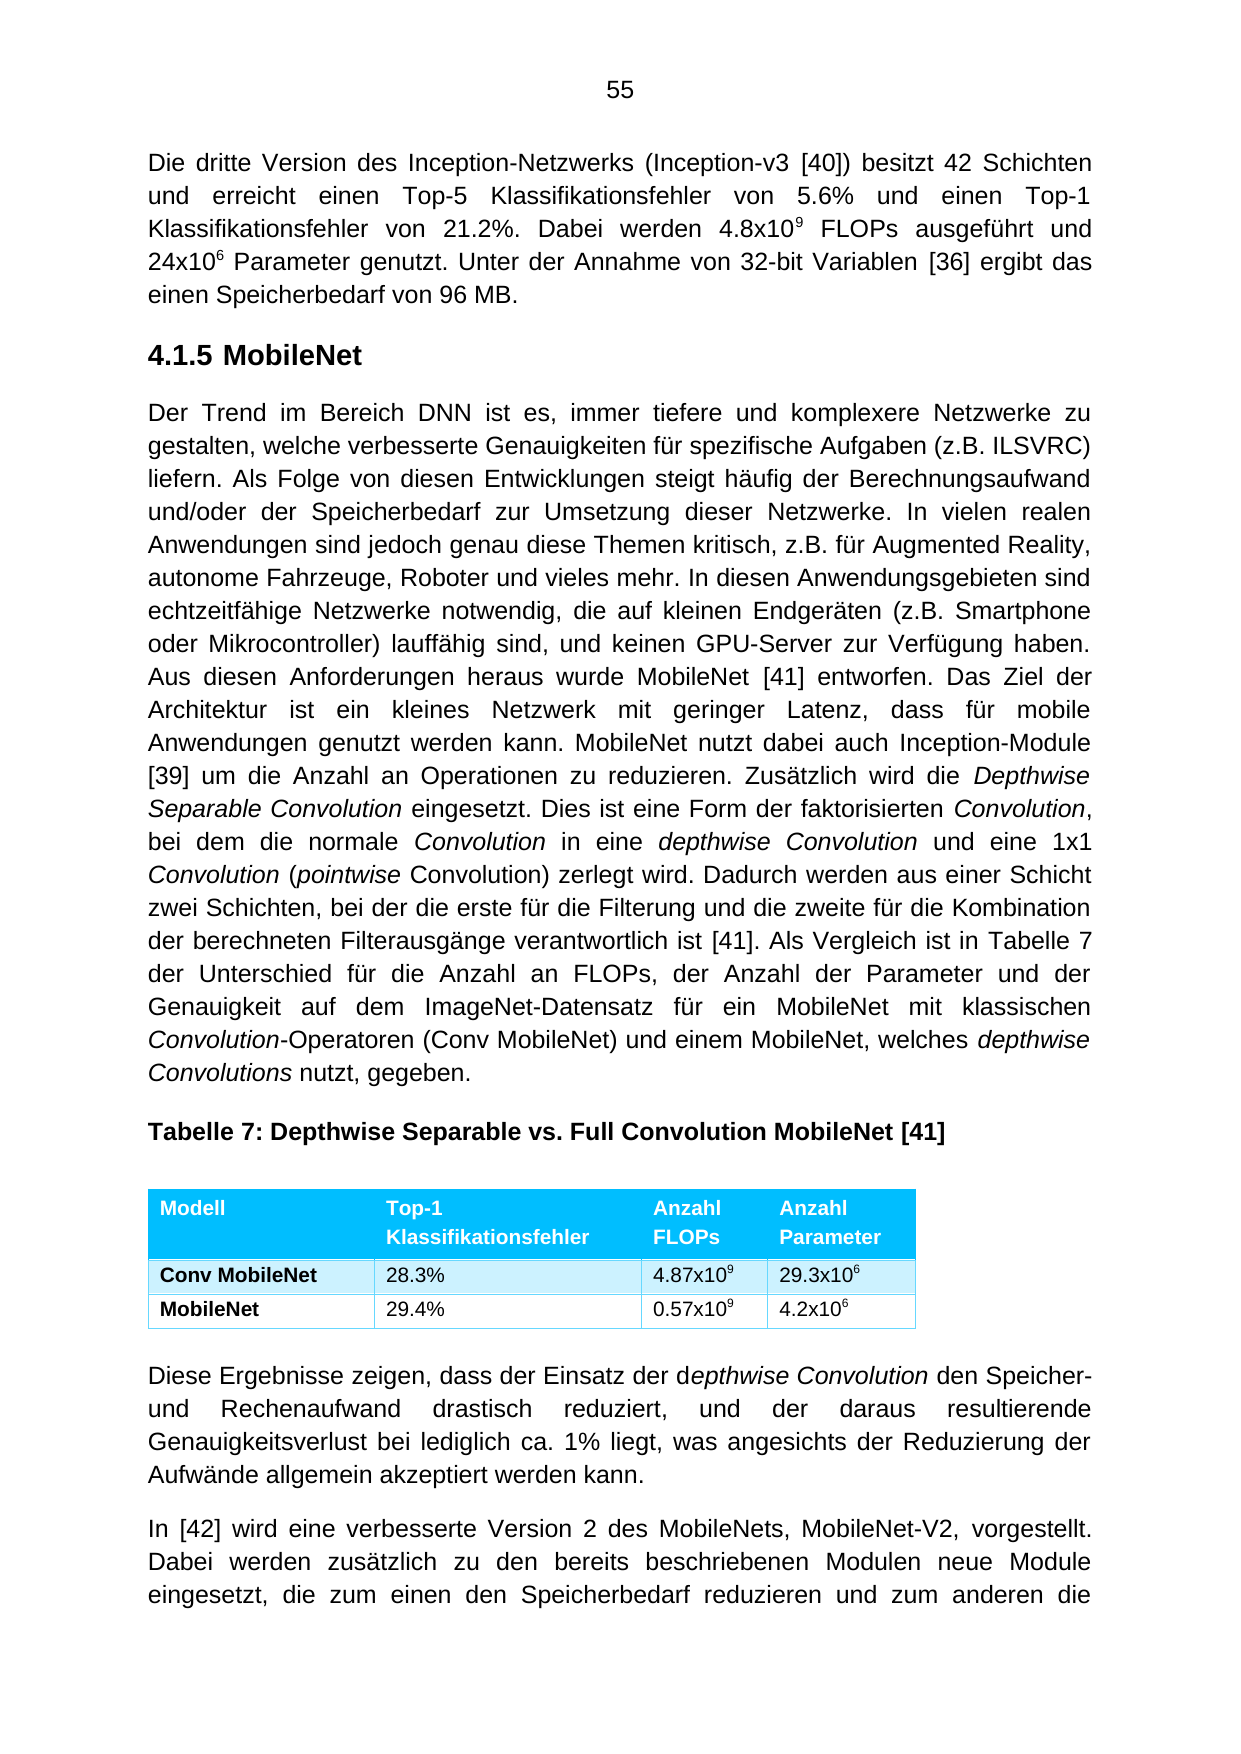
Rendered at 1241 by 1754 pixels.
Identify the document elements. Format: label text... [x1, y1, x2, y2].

table_cell MobileNet [149, 1295, 374, 1327]
text Der Trend im Bereich DNN ist es, immer tiefere und komplexere Netzwerke zu gestalten, welche verbesserte Genauigkeiten für spezifische Aufgaben (z.B. ILSVRC) liefern. Als Folge von diesen Entwicklungen steigt häufig der Berechnungsaufwand und/oder der Speicherbedarf zur Umsetzung dieser Netzwerke. In vielen realen Anwendungen sind jedoch genau diese Themen kritisch, z.B. für Augmented Reality, autonome Fahrzeuge, Roboter und vieles mehr. In diesen Anwendungsgebieten sind echtzeitfähige Netzwerke notwendig, die auf kleinen Endgeräten (z.B. Smartphone oder Mikrocontroller) lauffähig sind, und keinen GPU-Server zur Verfügung haben. Aus diesen Anforderungen heraus wurde MobileNet entworfen. Das Ziel der Architektur ist ein kleines Netzwerk mit geringer Latenz, dass für mobile Anwendungen genutzt werden kann. MobileNet nutzt dabei auch Inception-Module um die Anzahl an Operationen zu reduzieren. Zusätzlich wird die Depthwise Separable Convolution eingesetzt. Dies ist eine Form der faktorisierten Convolution, bei dem die normale Convolution in eine depthwise Convolution und eine 1x1 Convolution (pointwise Convolution) zerlegt wird. Dadurch werden aus einer Schicht zwei Schichten, bei der die erste für die Filterung und die zweite für die Kombination der berechneten Filterausgänge verantwortlich ist. Als Vergleich ist in Tabelle 7 der Unterschied für die Anzahl an FLOPs, der Anzahl der Parameter und der Genauigkeit auf dem ImageNet-Datensatz für ein MobileNet mit klassischen Convolution-Operatoren (Conv MobileNet) und einem MobileNet, welches depthwise Convolutions nutzt, gegeben. [148, 398, 1092, 1087]
table_header Modell [149, 1190, 374, 1259]
table_cell 4.87x109 [642, 1261, 767, 1293]
text Diese Ergebnisse zeigen, dass der Einsatz der depthwise Convolution den Speicher- und Rechenaufwand drastisch reduziert, und der daraus resultierende Genauigkeitsverlust bei lediglich ca. 1% liegt, was angesichts der Reduzierung der Aufwände allgemein akzeptiert werden kann. [148, 1361, 1092, 1489]
table_header Anzahl FLOPs [642, 1190, 767, 1259]
table_cell 29.4% [375, 1295, 641, 1327]
subtitle MobileNet [148, 338, 1092, 371]
table_cell 0.57x109 [642, 1295, 767, 1327]
table_cell 4.2x106 [768, 1295, 915, 1327]
text Die dritte Version des Inception-Netzwerks (Inception-v3) besitzt 42 Schichten und erreicht einen Top-5 Klassifikationsfehler von 5.6% und einen Top-1 Klassifikationsfehler von 21.2%. Dabei werden 4.8x109 FLOPs ausgeführt und 24x106 Parameter genutzt. Unter der Annahme von 32-bit Variablen ergibt das einen Speicherbedarf von 96 MB. [148, 148, 1092, 308]
table_cell Conv MobileNet [149, 1261, 374, 1293]
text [148, 1514, 1092, 1609]
table_header Anzahl Parameter [768, 1190, 915, 1259]
table_cell 28.3% [375, 1261, 641, 1293]
table_cell 29.3x106 [768, 1261, 915, 1293]
text Tabelle 7: Depthwise Separable vs. Full Convolution MobileNet [148, 1116, 1092, 1145]
table_header Top-1 Klassifikationsfehler [375, 1190, 641, 1259]
